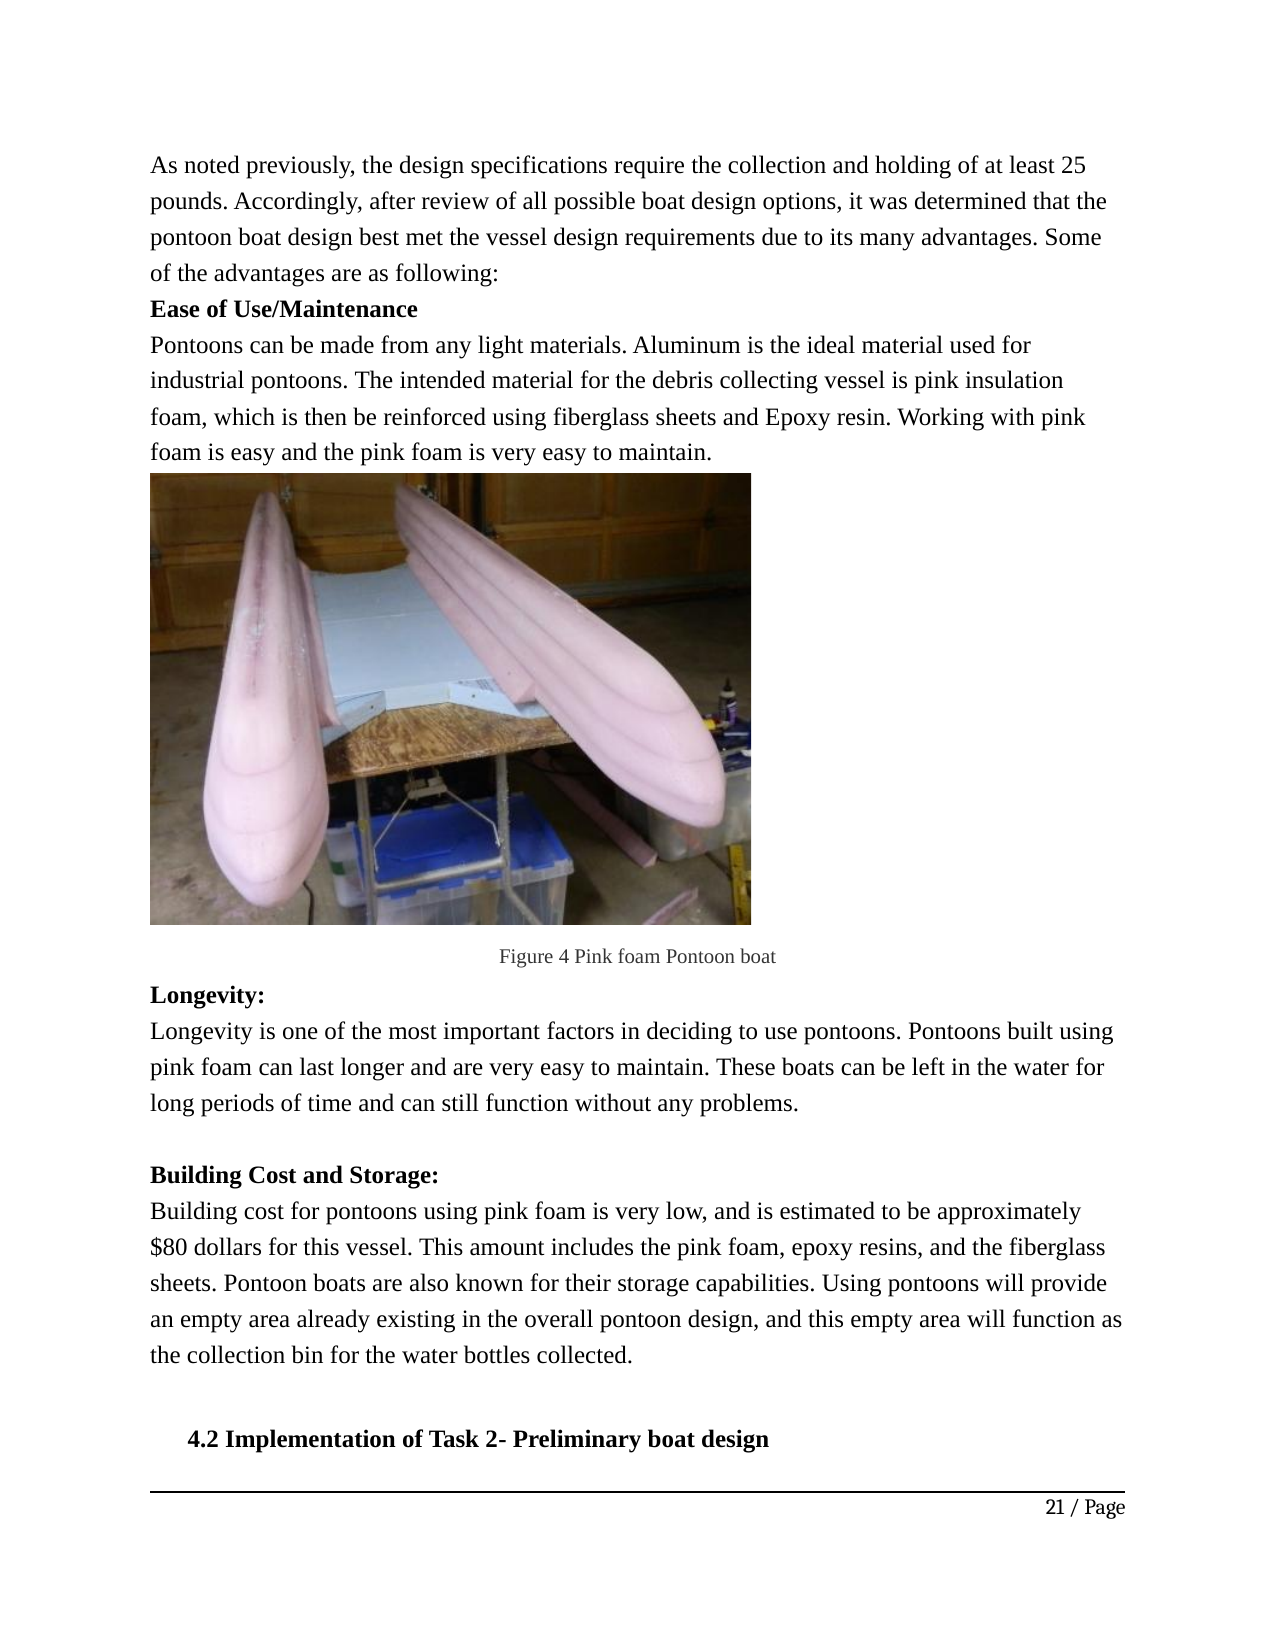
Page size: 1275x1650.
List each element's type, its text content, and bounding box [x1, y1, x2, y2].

text Building Cost and Storage: [150, 1160, 1125, 1189]
text Ease of Use/Maintenance [150, 294, 1125, 322]
text Pontoons can be made from any light materials. Aluminum is the ideal material used for industrial pontoons. The intended material for the debris collecting vessel is pink insulation foam, which is then be reinforced using fiberglass sheets and Epoxy resin. Working with pink foam is easy and the pink foam is very easy to maintain. [150, 330, 1125, 466]
text Figure 4 Pink foam Pontoon boat [150, 944, 1125, 968]
picture [150, 473, 752, 925]
text Longevity: [150, 980, 1125, 1009]
subtitle Implementation of Task 2- Preliminary boat design [187, 1424, 1125, 1453]
text Longevity is one of the most important factors in deciding to use pontoons. Pontoons built using pink foam can last longer and are very easy to maintain. These boats can be left in the water for long periods of time and can still function without any problems. [150, 1016, 1125, 1117]
text As noted previously, the design specifications require the collection and holding of at least 25 pounds. Accordingly, after review of all possible boat design options, it was determined that the pontoon boat design best met the vessel design requirements due to its many advantages. Some of the advantages are as following: [150, 150, 1125, 287]
text Building cost for pontoons using pink foam is very low, and is estimated to be approximately $80 dollars for this vessel. This amount includes the pink foam, epoxy resins, and the fiberglass sheets. Pontoon boats are also known for their storage capabilities. Using pontoons will provide an empty area already existing in the overall pontoon design, and this empty area will function as the collection bin for the water bottles collected. [150, 1196, 1125, 1368]
